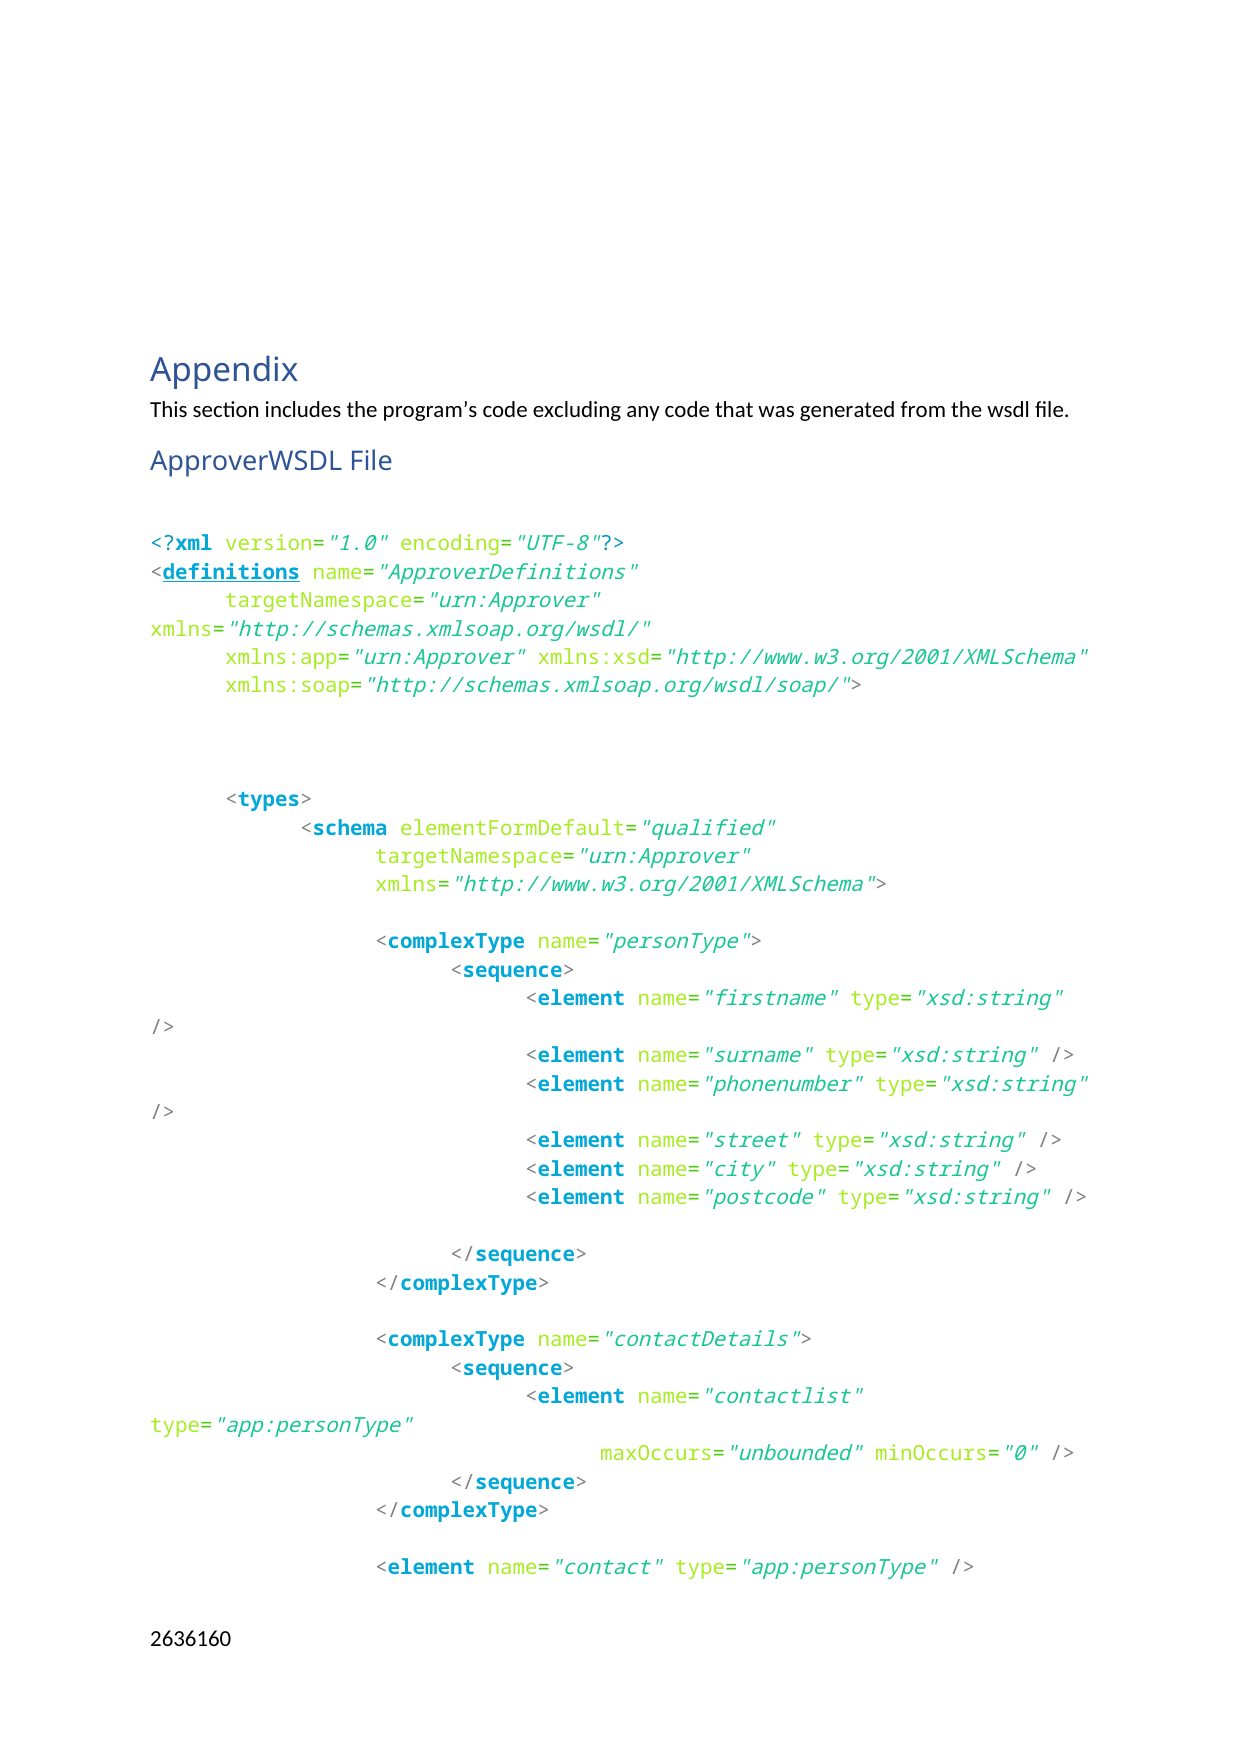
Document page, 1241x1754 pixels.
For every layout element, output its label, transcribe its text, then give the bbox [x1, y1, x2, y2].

text This section includes the program’s code excluding any code that was generated from the wsdl file. [150, 395, 1090, 423]
text <complexType name="personType"> [150, 926, 1090, 955]
subtitle Appendix [150, 346, 1090, 391]
text <element name="postcode" type="xsd:string" /> [150, 1182, 1090, 1211]
text targetNamespace="urn:Approver" xmlns="http://schemas.xmlsoap.org/wsdl/" [150, 585, 1090, 642]
text maxOccurs="unbounded" minOccurs="0" /> [150, 1438, 1090, 1467]
text <element name="firstname" type="xsd:string" /> [150, 983, 1090, 1040]
text </sequence> [150, 1239, 1090, 1268]
text <schema elementFormDefault="qualified" [150, 813, 1090, 841]
text <element name="contact" type="app:personType" /> [150, 1552, 1090, 1581]
text <definitions name="ApproverDefinitions" [150, 557, 1090, 585]
text xmlns:app="urn:Approver" xmlns:xsd="http://www.w3.org/2001/XMLSchema" [150, 642, 1090, 671]
text <element name="contactlist" type="app:personType" [150, 1381, 1090, 1438]
text <?xml version="1.0" encoding="UTF-8"?> [150, 528, 1090, 557]
text </sequence> [150, 1467, 1090, 1495]
text <sequence> [150, 955, 1090, 983]
text <complexType name="contactDetails"> [150, 1324, 1090, 1353]
text <element name="phonenumber" type="xsd:string" /> [150, 1069, 1090, 1126]
subtitle ApproverWSDL File [150, 442, 1090, 478]
text <element name="city" type="xsd:string" /> [150, 1154, 1090, 1182]
text <element name="surname" type="xsd:string" /> [150, 1040, 1090, 1069]
text targetNamespace="urn:Approver" [150, 841, 1090, 869]
text </complexType> [150, 1495, 1090, 1524]
text <sequence> [150, 1353, 1090, 1381]
text </complexType> [150, 1268, 1090, 1296]
text xmlns="http://www.w3.org/2001/XMLSchema"> [150, 869, 1090, 898]
text <element name="street" type="xsd:string" /> [150, 1126, 1090, 1154]
text <types> [150, 784, 1090, 813]
text xmlns:soap="http://schemas.xmlsoap.org/wsdl/soap/"> [150, 671, 1090, 699]
